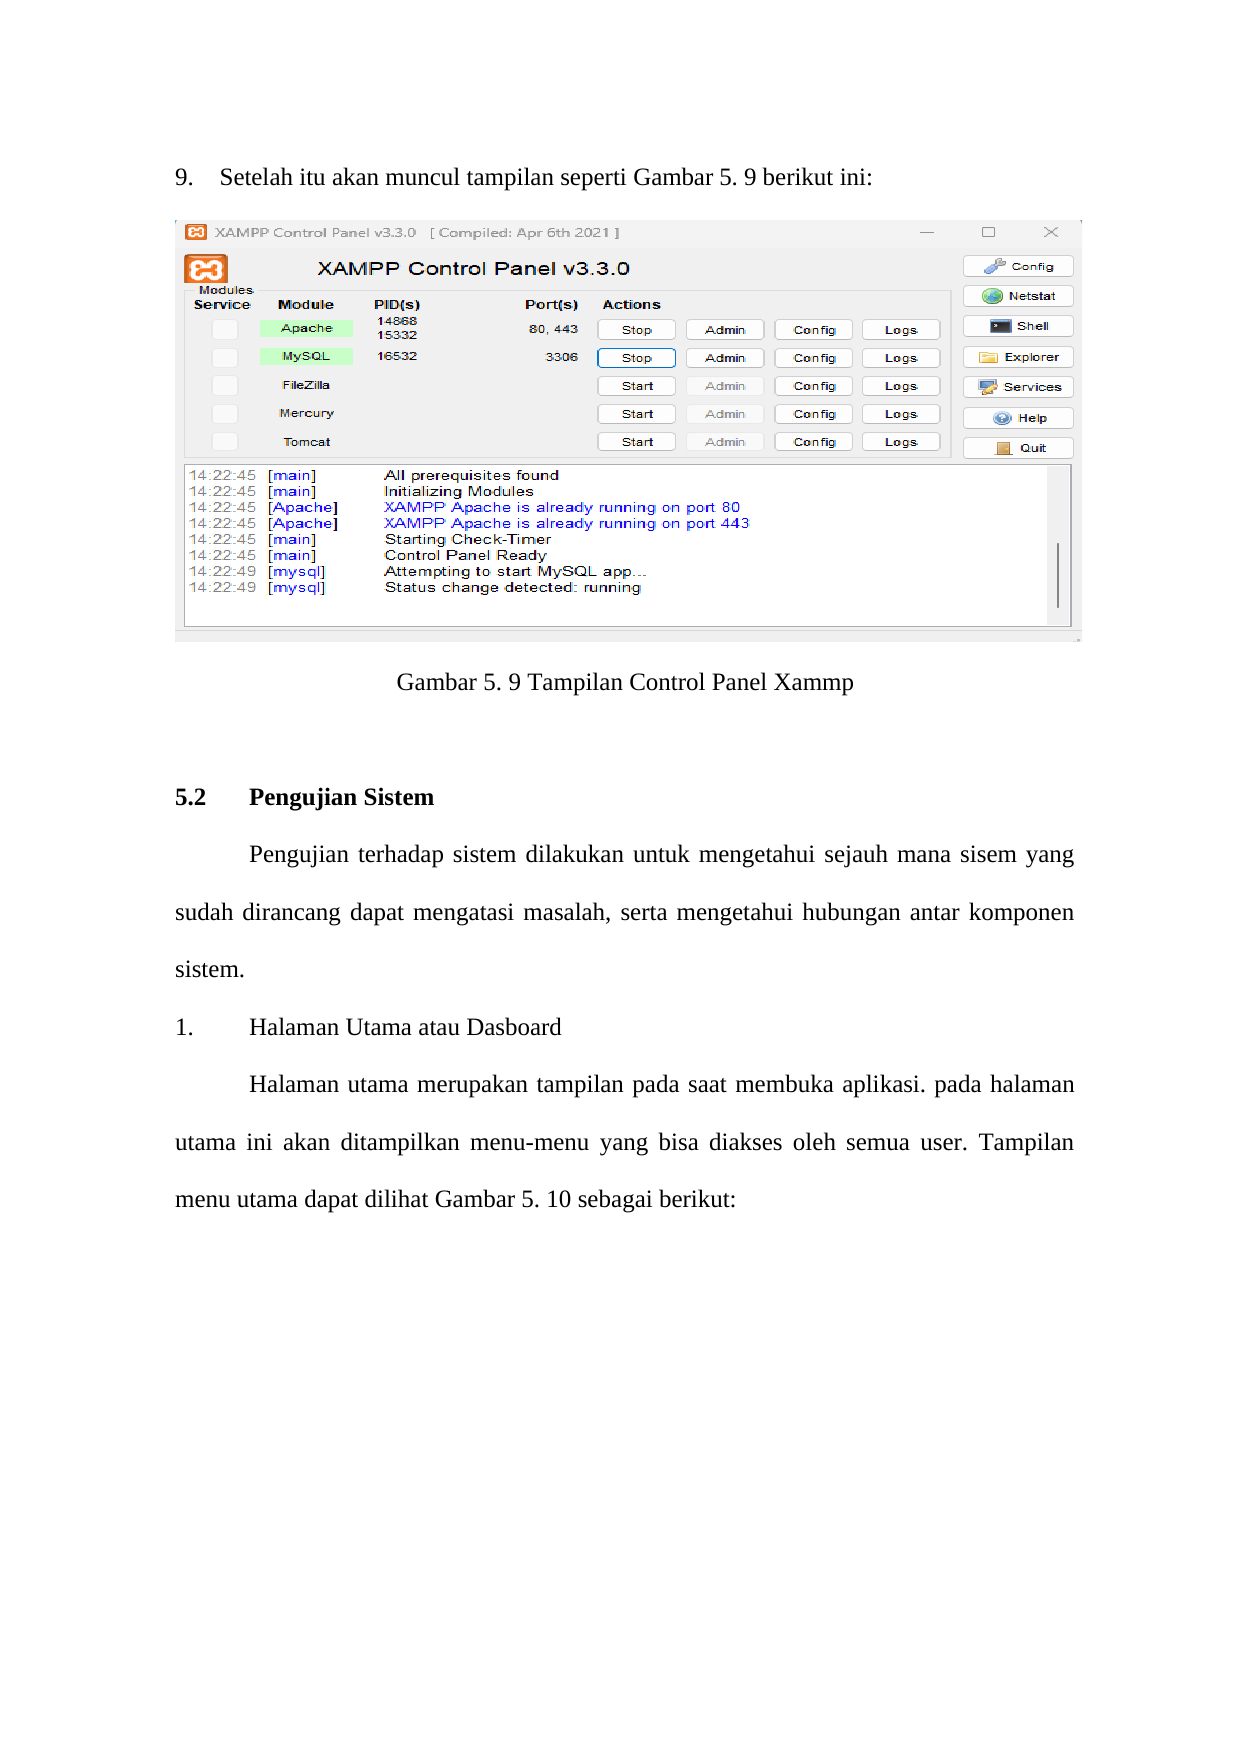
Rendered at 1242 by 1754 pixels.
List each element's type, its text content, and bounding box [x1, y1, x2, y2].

list Halaman Utama atau Dasboard [175, 1012, 1075, 1041]
list Pengujian Sistem [175, 782, 1073, 811]
list Setelah itu akan muncul tampilan seperti Gambar 5. 9 berikut ini: [175, 162, 1075, 191]
text Pengujian terhadap sistem dilakukan untuk mengetahui sejauh mana sisem yang sudah dirancang dapat mengatasi masalah, serta mengetahui hubungan antar komponen sistem. [175, 839, 1075, 983]
picture [175, 220, 1083, 642]
text Gambar 5. 9 Tampilan Control Panel Xammp [175, 667, 1075, 696]
list Halaman utama merupakan tampilan pada saat membuka aplikasi. pada halaman utama ini akan ditampilkan menu-menu yang bisa diakses oleh semua user. Tampilan menu utama dapat dilihat Gambar 5. 10 sebagai berikut: [175, 1069, 1075, 1213]
